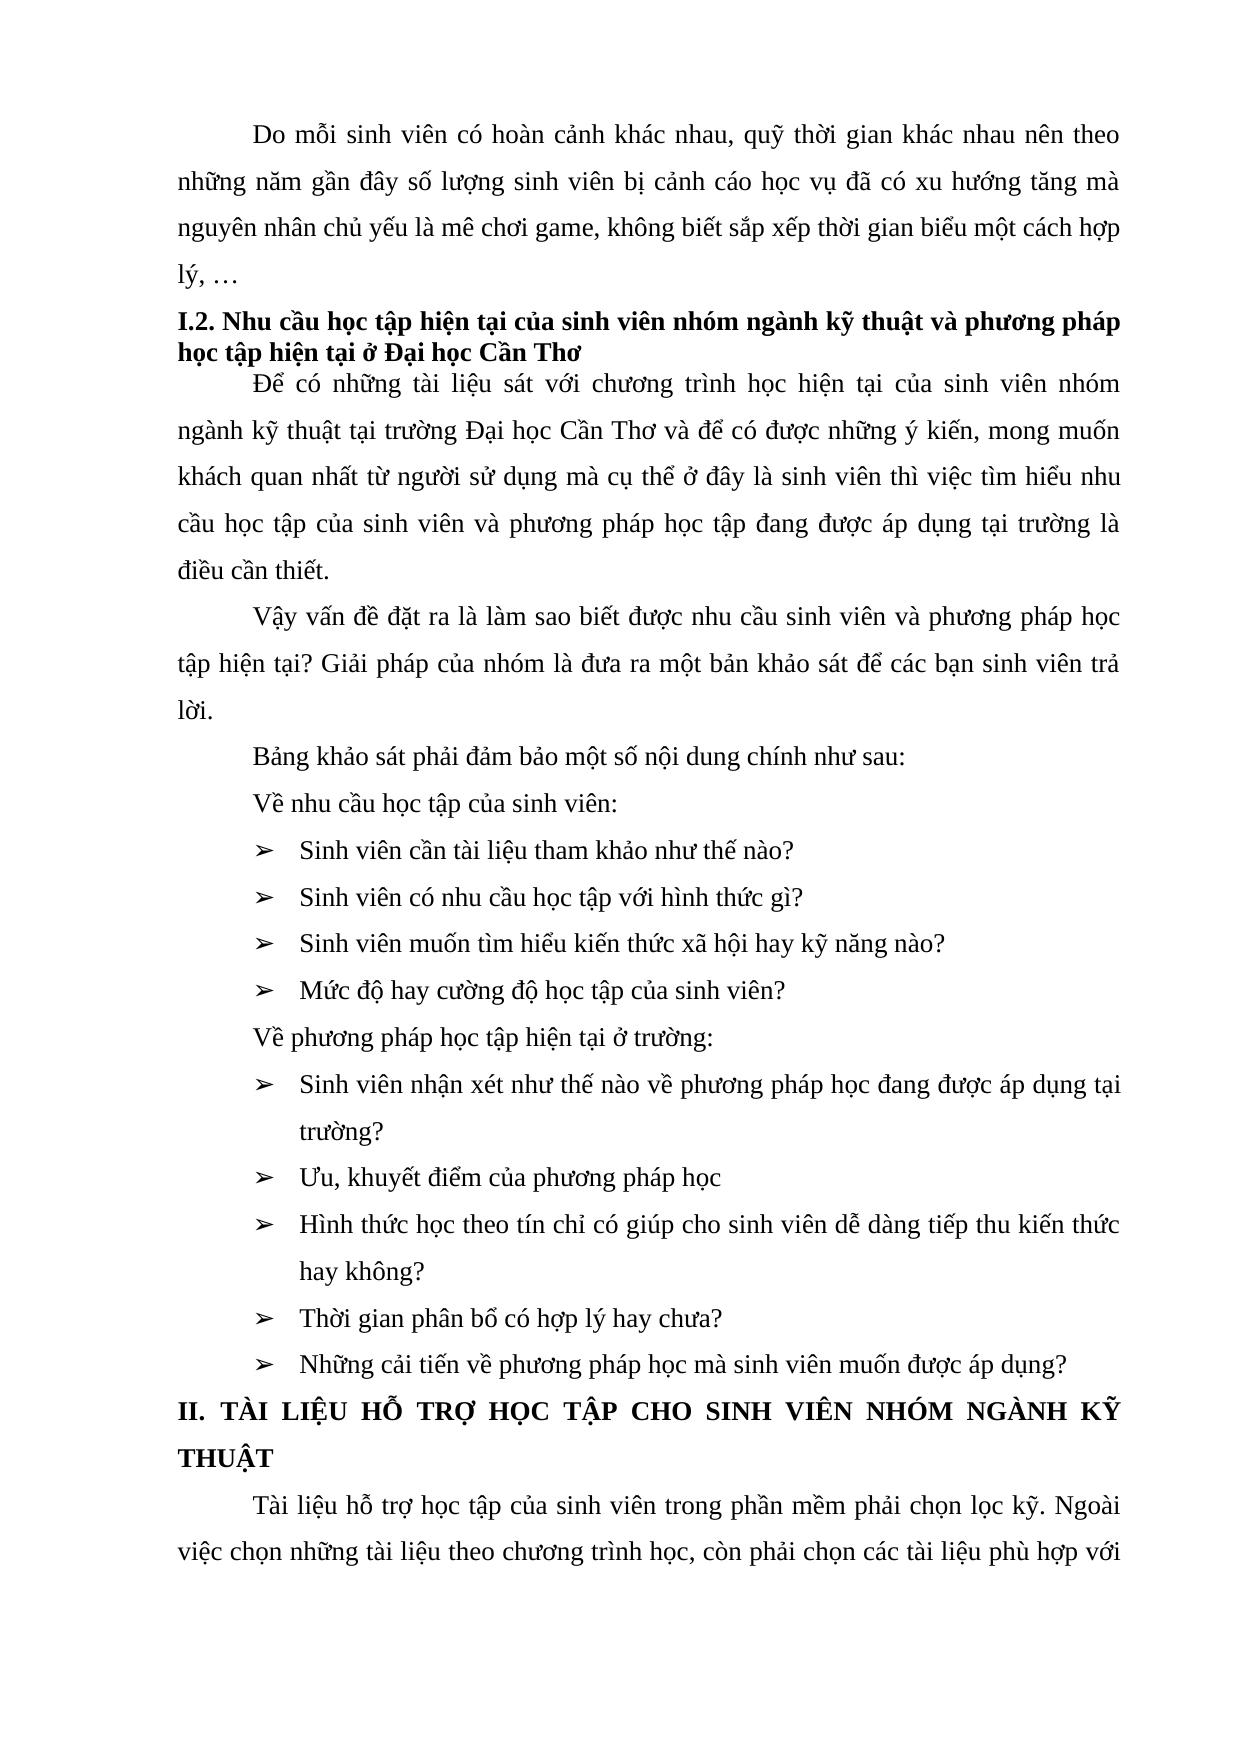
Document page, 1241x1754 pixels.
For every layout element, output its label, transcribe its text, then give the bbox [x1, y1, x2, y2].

text Về nhu cầu học tập của sinh viên: [177, 787, 1122, 818]
list Những cải tiến về phương pháp học mà sinh viên muốn được áp dụng? [252, 1348, 1122, 1380]
list Hình thức học theo tín chỉ có giúp cho sinh viên dễ dàng tiếp thu kiến thức hay không? [252, 1208, 1122, 1286]
text Bảng khảo sát phải đảm bảo một số nội dung chính như sau: [177, 740, 1122, 772]
text Về phương pháp học tập hiện tại ở trường: [252, 1021, 1122, 1052]
text Do mỗi sinh viên có hoàn cảnh khác nhau, quỹ thời gian khác nhau nên theo những năm gần đây số lượng sinh viên bị cảnh cáo học vụ đã có xu hướng tăng mà nguyên nhân chủ yếu là mê chơi game, không biết sắp xếp thời gian biểu một cách hợp lý, … [177, 118, 1122, 289]
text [177, 1489, 1122, 1567]
list Sinh viên muốn tìm hiểu kiến thức xã hội hay kỹ năng nào? [252, 927, 1122, 959]
text Vậy vấn đề đặt ra là làm sao biết được nhu cầu sinh viên và phương pháp học tập hiện tại? Giải pháp của nhóm là đưa ra một bản khảo sát để các bạn sinh viên trả lời. [177, 600, 1122, 725]
list Ưu, khuyết điểm của phương pháp học [252, 1161, 1122, 1193]
list Sinh viên cần tài liệu tham khảo như thế nào? [252, 834, 1122, 865]
list Thời gian phân bổ có hợp lý hay chưa? [252, 1302, 1122, 1333]
subtitle TÀI LIỆU HỖ TRỢ HỌC TẬP CHO SINH VIÊN NHÓM NGÀNH KỸ THUẬT [177, 1395, 1122, 1473]
list Mức độ hay cường độ học tập của sinh viên? [252, 974, 1122, 1006]
text Để có những tài liệu sát với chương trình học hiện tại của sinh viên nhóm ngành kỹ thuật tại trường Đại học Cần Thơ và để có được những ý kiến, mong muốn khách quan nhất từ người sử dụng mà cụ thể ở đây là sinh viên thì việc tìm hiểu nhu cầu học tập của sinh viên và phương pháp học tập đang được áp dụng tại trường là điều cần thiết. [177, 367, 1122, 585]
list Sinh viên nhận xét như thế nào về phương pháp học đang được áp dụng tại trường? [252, 1068, 1122, 1146]
subtitle I.2. Nhu cầu học tập hiện tại của sinh viên nhóm ngành kỹ thuật và phương pháp học tập hiện tại ở Đại học Cần Thơ [177, 305, 1122, 367]
list Sinh viên có nhu cầu học tập với hình thức gì? [252, 881, 1122, 912]
